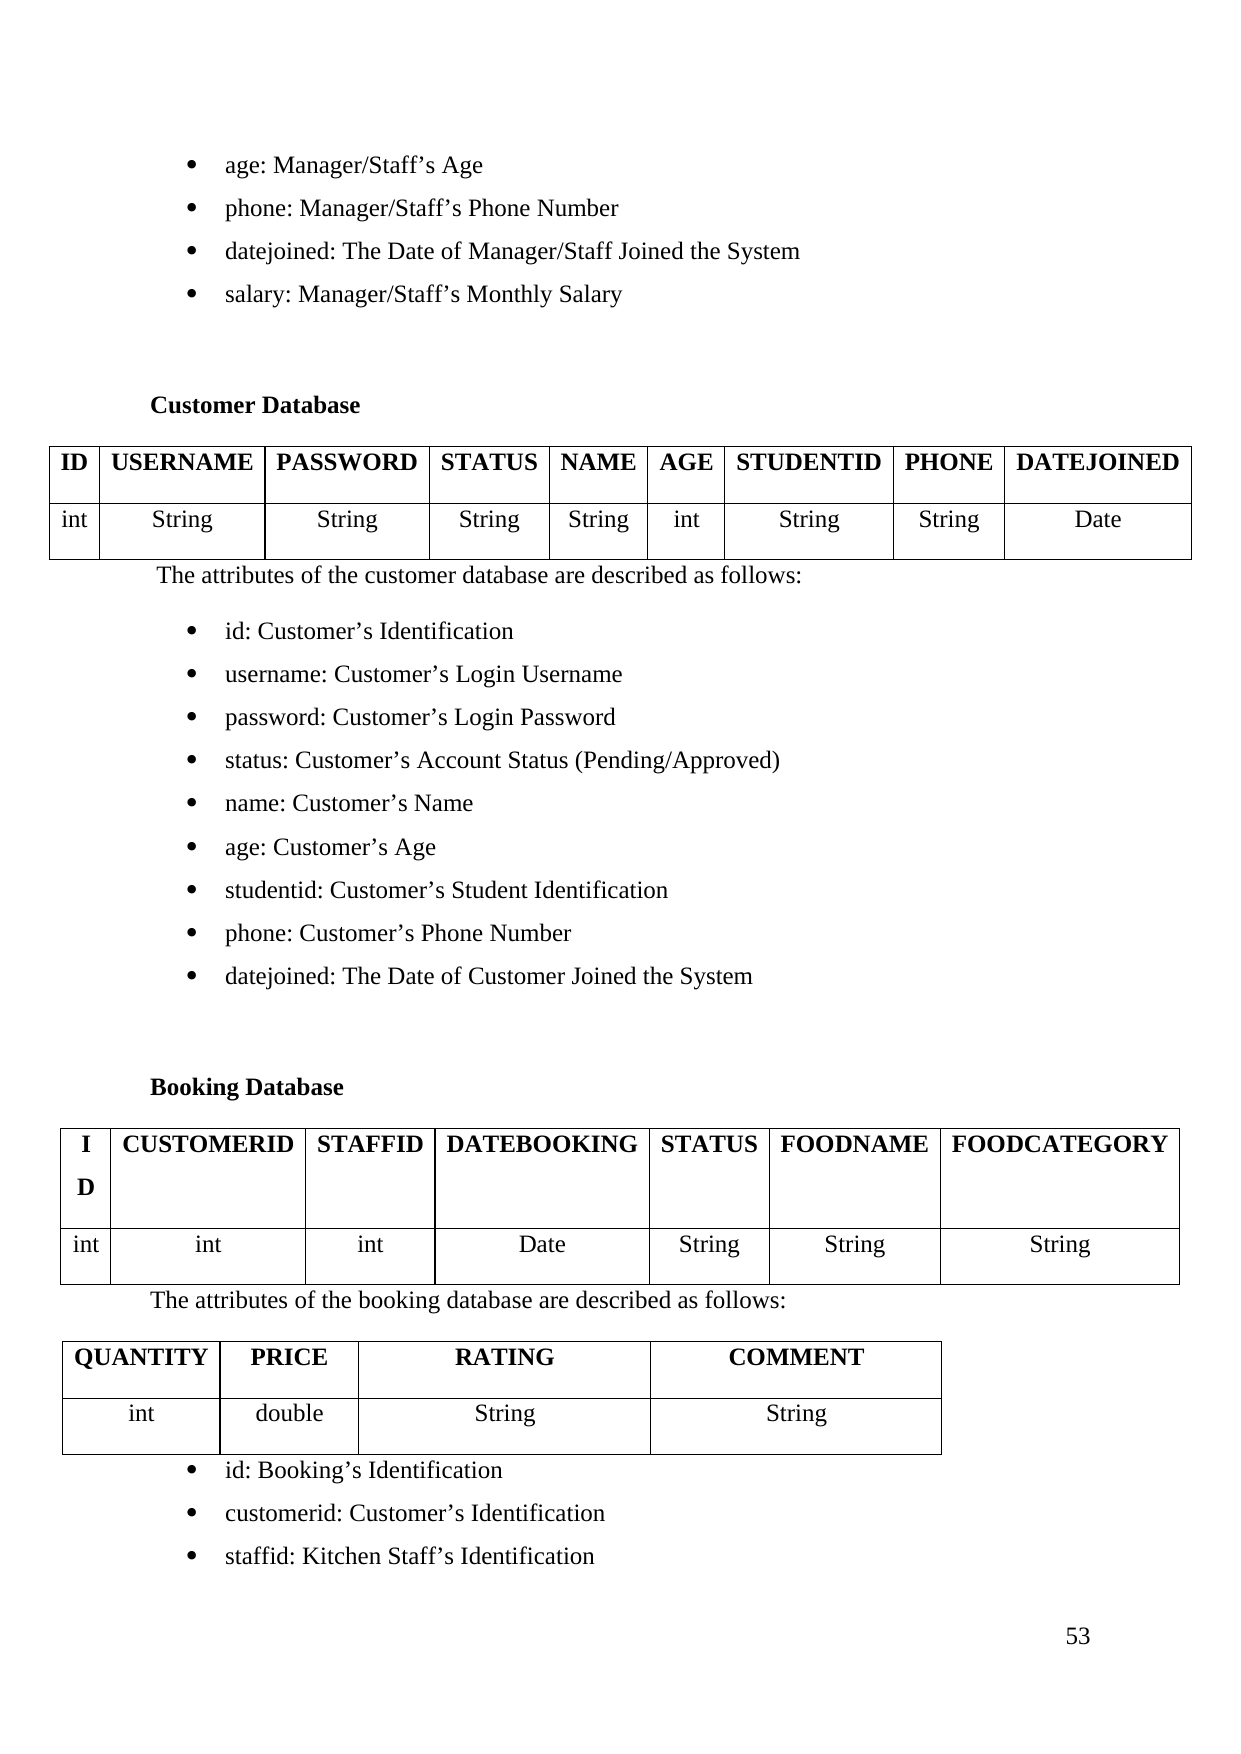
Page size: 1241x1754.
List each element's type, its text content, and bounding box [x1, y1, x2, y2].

list id: Customer’s Identification [187, 616, 1090, 645]
table_cell int [61, 1229, 110, 1284]
table_cell int [63, 1399, 219, 1454]
table_cell String [770, 1229, 940, 1284]
table_cell Date [436, 1229, 649, 1284]
table_cell String [100, 504, 264, 559]
list password: Customer’s Login Password [187, 702, 1090, 731]
list username: Customer’s Login Username [187, 659, 1090, 688]
list staffid: Kitchen Staff’s Identification [187, 1541, 1090, 1570]
list age: Customer’s Age [187, 832, 1090, 860]
table_cell double [221, 1399, 358, 1454]
text The attributes of the booking database are described as follows: [150, 1285, 1090, 1314]
text Booking Database [150, 1072, 1090, 1101]
table_cell String [430, 504, 549, 559]
list studentid: Customer’s Student Identification [187, 875, 1090, 903]
table_cell String [650, 1229, 769, 1284]
table_header FOODNAME [770, 1129, 940, 1228]
list phone: Customer’s Phone Number [187, 918, 1090, 947]
table_header CUSTOMERID [111, 1129, 305, 1228]
table_header STUDENTID [725, 447, 893, 503]
table_cell String [359, 1399, 650, 1454]
table_header DATEBOOKING [436, 1129, 649, 1228]
table_header USERNAME [100, 447, 264, 503]
list datejoined: The Date of Manager/Staff Joined the System [187, 236, 1090, 265]
table_header ID [61, 1129, 110, 1228]
table_header RATING [359, 1342, 650, 1397]
text The attributes of the customer database are described as follows: [150, 560, 1090, 589]
list name: Customer’s Name [187, 788, 1090, 817]
table_header PASSWORD [266, 447, 429, 503]
list datejoined: The Date of Customer Joined the System [187, 961, 1090, 990]
table_header QUANTITY [63, 1342, 219, 1397]
table_header FOODCATEGORY [941, 1129, 1179, 1228]
table_cell int [648, 504, 724, 559]
table_header AGE [648, 447, 724, 503]
table_cell String [894, 504, 1004, 559]
table_cell Date [1005, 504, 1191, 559]
table_header STATUS [650, 1129, 769, 1228]
list salary: Manager/Staff’s Monthly Salary [187, 279, 1090, 308]
table_cell String [651, 1399, 941, 1454]
table_header PRICE [221, 1342, 358, 1397]
table_cell int [50, 504, 99, 559]
text Customer Database [150, 391, 1090, 419]
table_cell String [941, 1229, 1179, 1284]
table_cell int [306, 1229, 434, 1284]
table_header COMMENT [651, 1342, 941, 1397]
table_cell String [266, 504, 429, 559]
table_header DATEJOINED [1005, 447, 1191, 503]
table_header NAME [550, 447, 647, 503]
table_cell String [725, 504, 893, 559]
table_header PHONE [894, 447, 1004, 503]
table_header STATUS [430, 447, 549, 503]
table_header STAFFID [306, 1129, 434, 1228]
table_cell int [111, 1229, 305, 1284]
table_cell String [550, 504, 647, 559]
table_header ID [50, 447, 99, 503]
list age: Manager/Staff’s Age [187, 150, 1090, 179]
list phone: Manager/Staff’s Phone Number [187, 193, 1090, 222]
list status: Customer’s Account Status (Pending/Approved) [187, 745, 1090, 774]
list id: Booking’s Identification [187, 1455, 1090, 1484]
list customerid: Customer’s Identification [187, 1498, 1090, 1527]
